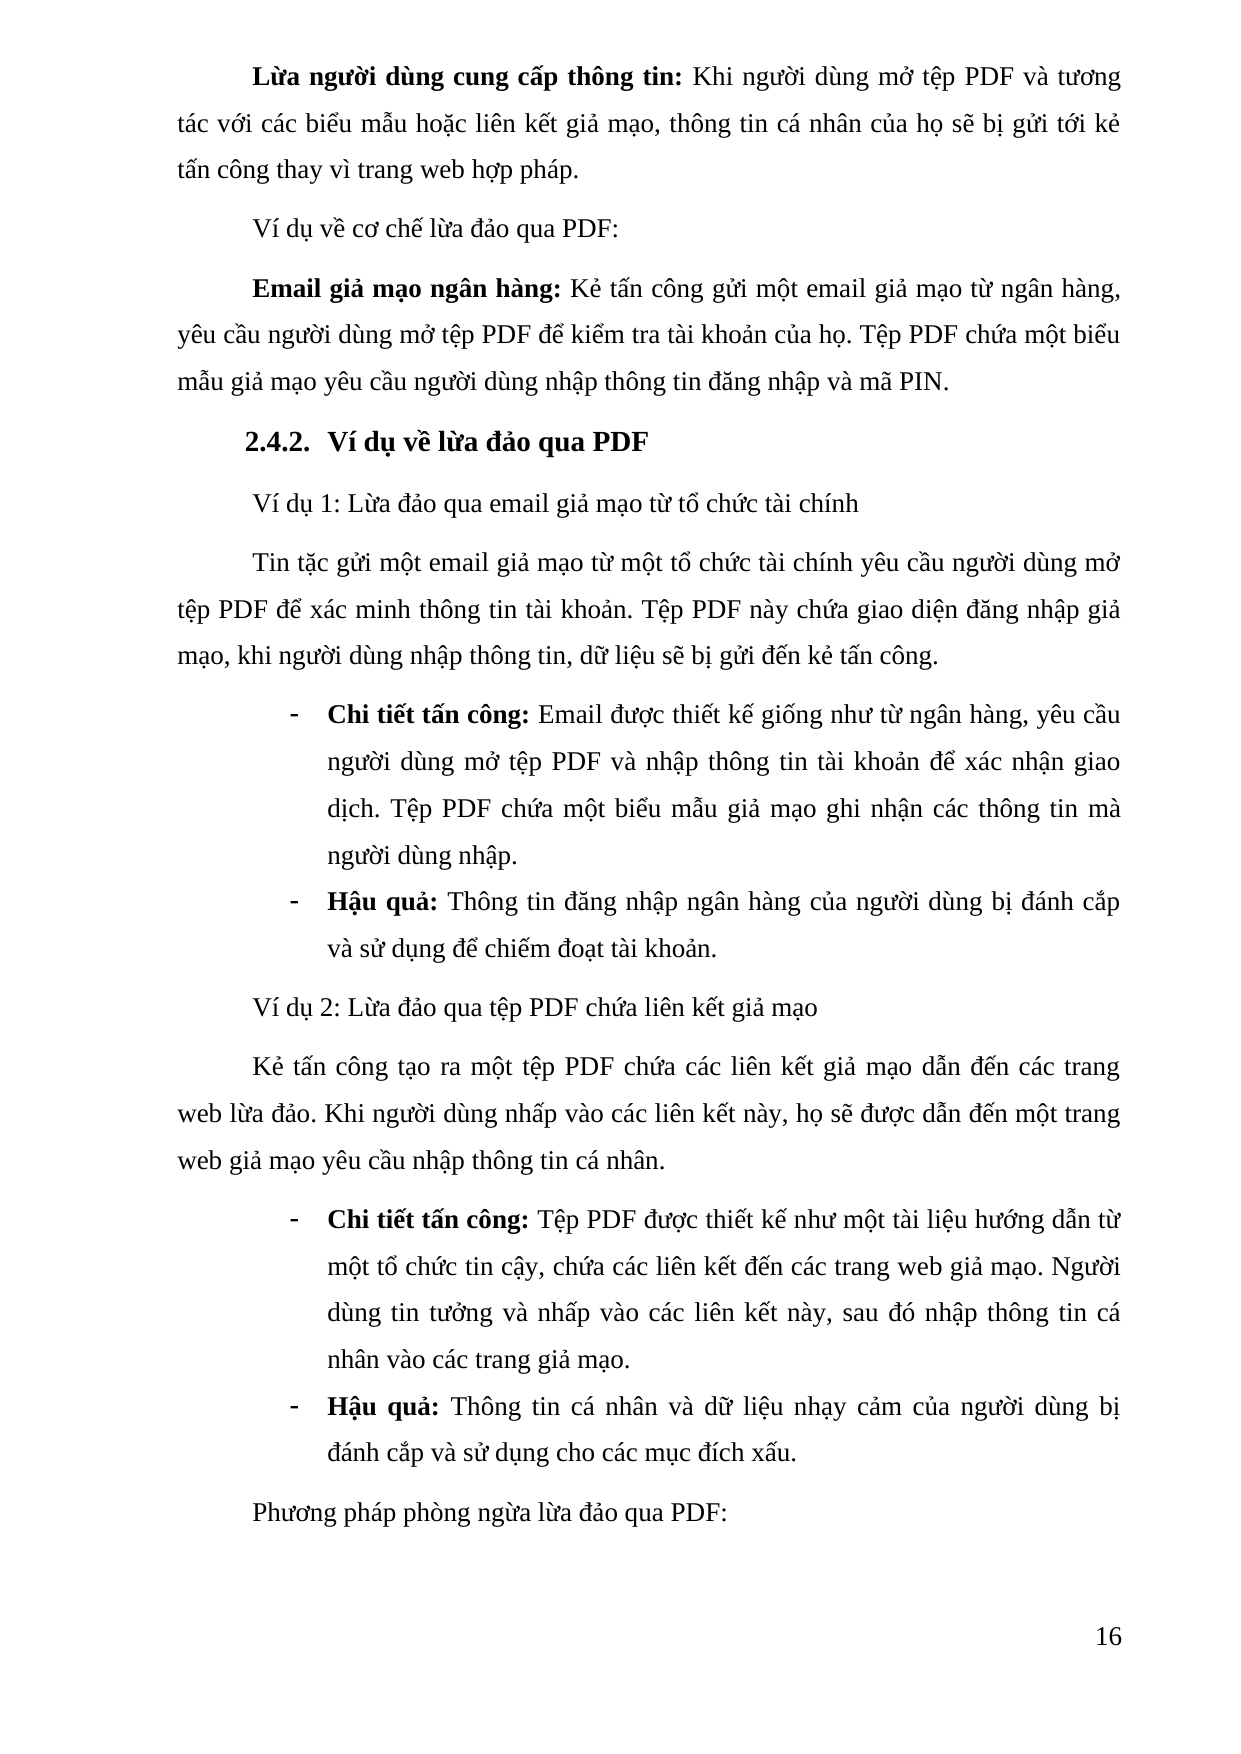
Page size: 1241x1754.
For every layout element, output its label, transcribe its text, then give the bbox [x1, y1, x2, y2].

text Ví dụ 2: Lừa đảo qua tệp PDF chứa liên kết giả mạo [177, 991, 1122, 1022]
text Ví dụ về cơ chế lừa đảo qua PDF: [177, 212, 1122, 244]
list Chi tiết tấn công: Email được thiết kế giống như từ ngân hàng, yêu cầu người dùng mở tệp PDF và nhập thông tin tài khoản để xác nhận giao dịch. Tệp PDF chứa một biểu mẫu giả mạo ghi nhận các thông tin mà người dùng nhập. [289, 699, 1122, 870]
subtitle Ví dụ về lừa đảo qua PDF [244, 424, 1122, 458]
text Phương pháp phòng ngừa lừa đảo qua PDF: [177, 1496, 1122, 1527]
list Hậu quả: Thông tin cá nhân và dữ liệu nhạy cảm của người dùng bị đánh cắp và sử dụng cho các mục đích xấu. [289, 1390, 1122, 1468]
text Email giả mạo ngân hàng: Kẻ tấn công gửi một email giả mạo từ ngân hàng, yêu cầu người dùng mở tệp PDF để kiểm tra tài khoản của họ. Tệp PDF chứa một biểu mẫu giả mạo yêu cầu người dùng nhập thông tin đăng nhập và mã PIN. [177, 272, 1122, 396]
text Tin tặc gửi một email giả mạo từ một tổ chức tài chính yêu cầu người dùng mở tệp PDF để xác minh thông tin tài khoản. Tệp PDF này chứa giao diện đăng nhập giả mạo, khi người dùng nhập thông tin, dữ liệu sẽ bị gửi đến kẻ tấn công. [177, 546, 1122, 671]
list Hậu quả: Thông tin đăng nhập ngân hàng của người dùng bị đánh cắp và sử dụng để chiếm đoạt tài khoản. [289, 885, 1122, 963]
list Chi tiết tấn công: Tệp PDF được thiết kế như một tài liệu hướng dẫn từ một tổ chức tin cậy, chứa các liên kết đến các trang web giả mạo. Người dùng tin tưởng và nhấp vào các liên kết này, sau đó nhập thông tin cá nhân vào các trang giả mạo. [289, 1203, 1122, 1374]
text Lừa người dùng cung cấp thông tin: Khi người dùng mở tệp PDF và tương tác với các biểu mẫu hoặc liên kết giả mạo, thông tin cá nhân của họ sẽ bị gửi tới kẻ tấn công thay vì trang web hợp pháp. [177, 60, 1122, 184]
text Ví dụ 1: Lừa đảo qua email giả mạo từ tổ chức tài chính [177, 487, 1122, 518]
text Kẻ tấn công tạo ra một tệp PDF chứa các liên kết giả mạo dẫn đến các trang web lừa đảo. Khi người dùng nhấp vào các liên kết này, họ sẽ được dẫn đến một trang web giả mạo yêu cầu nhập thông tin cá nhân. [177, 1051, 1122, 1175]
